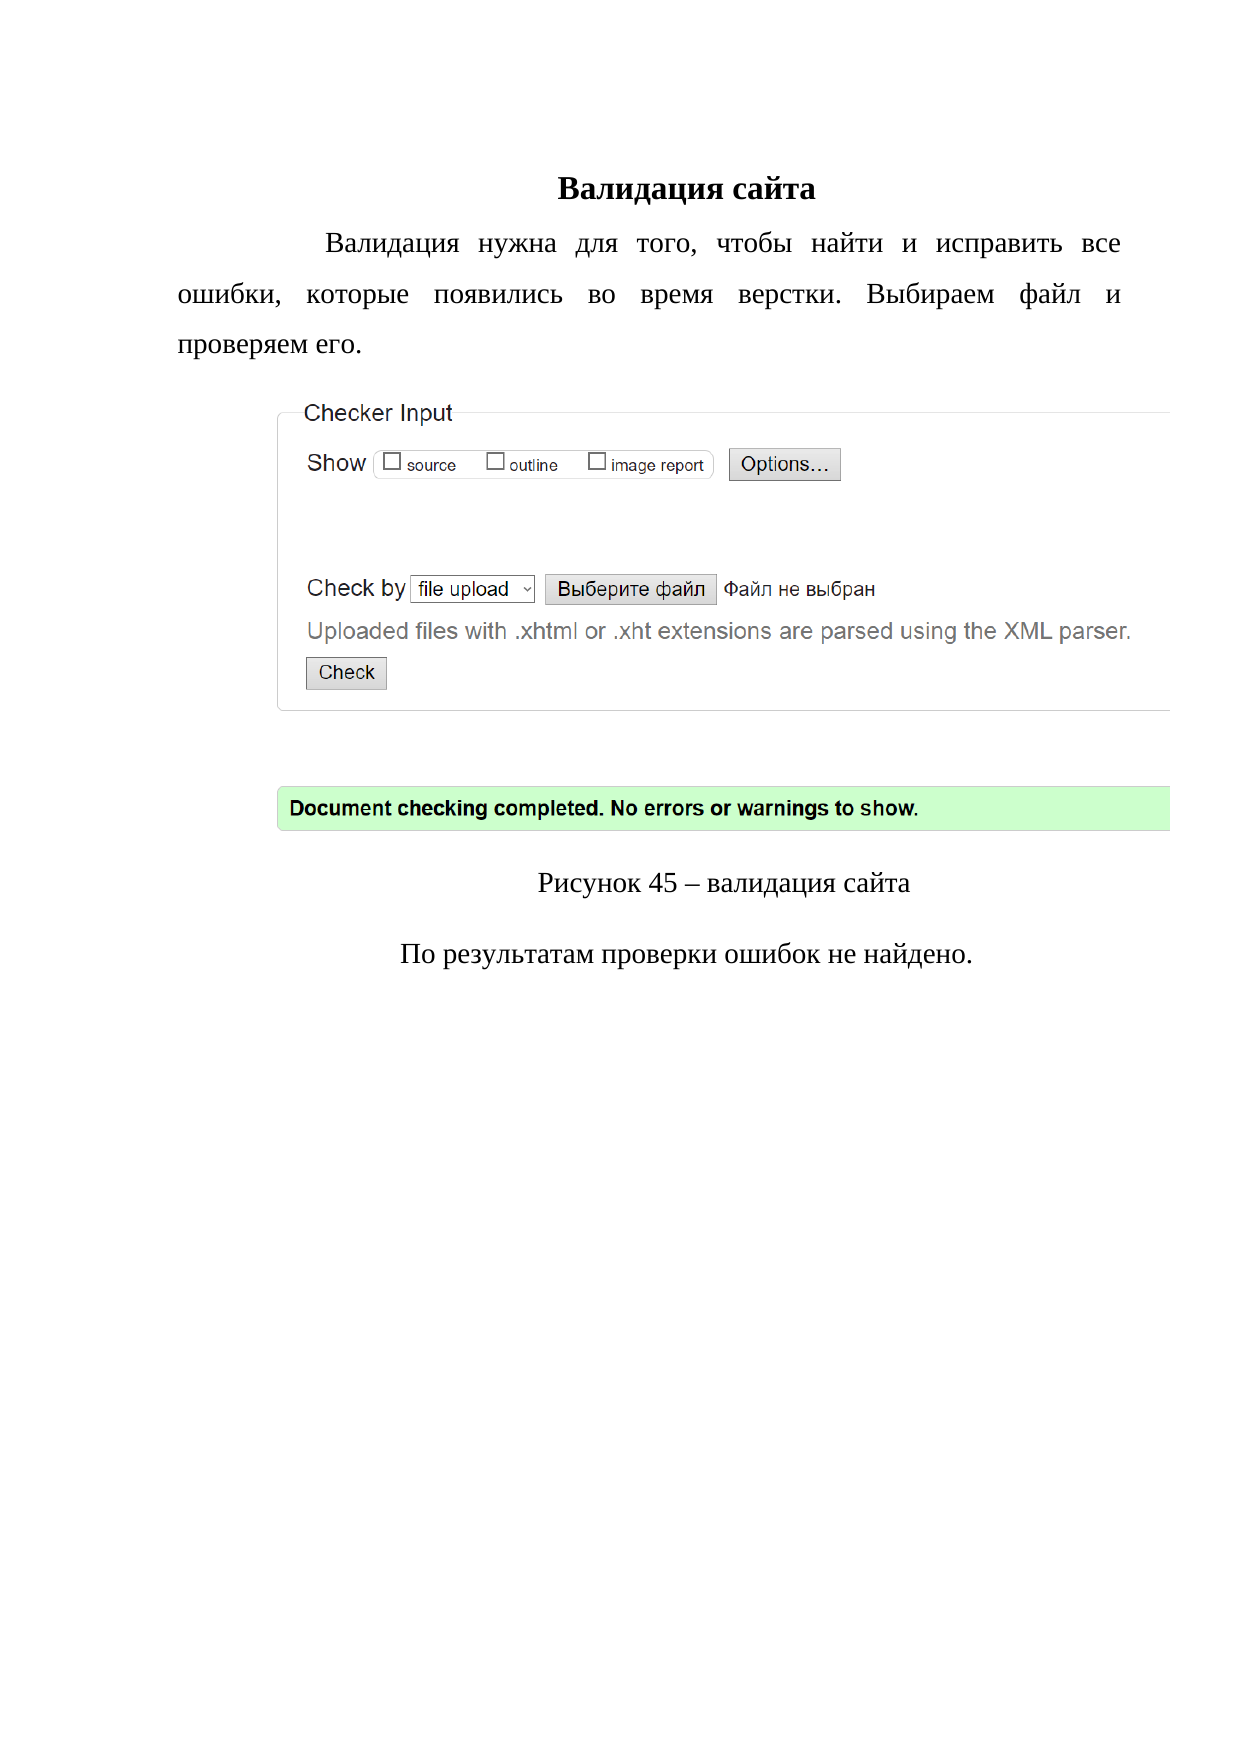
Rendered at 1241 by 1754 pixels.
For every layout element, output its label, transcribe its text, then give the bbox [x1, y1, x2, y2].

text Валидация нужна для того, чтобы найти и исправить все ошибки, которые появились во время верстки. Выбираем файл и проверяем его. [177, 226, 1122, 360]
subtitle Валидация сайта [177, 168, 1122, 206]
picture [251, 382, 1170, 846]
text Рисунок 45 – валидация сайта [252, 865, 1122, 899]
text По результатам проверки ошибок не найдено. [177, 936, 1122, 970]
